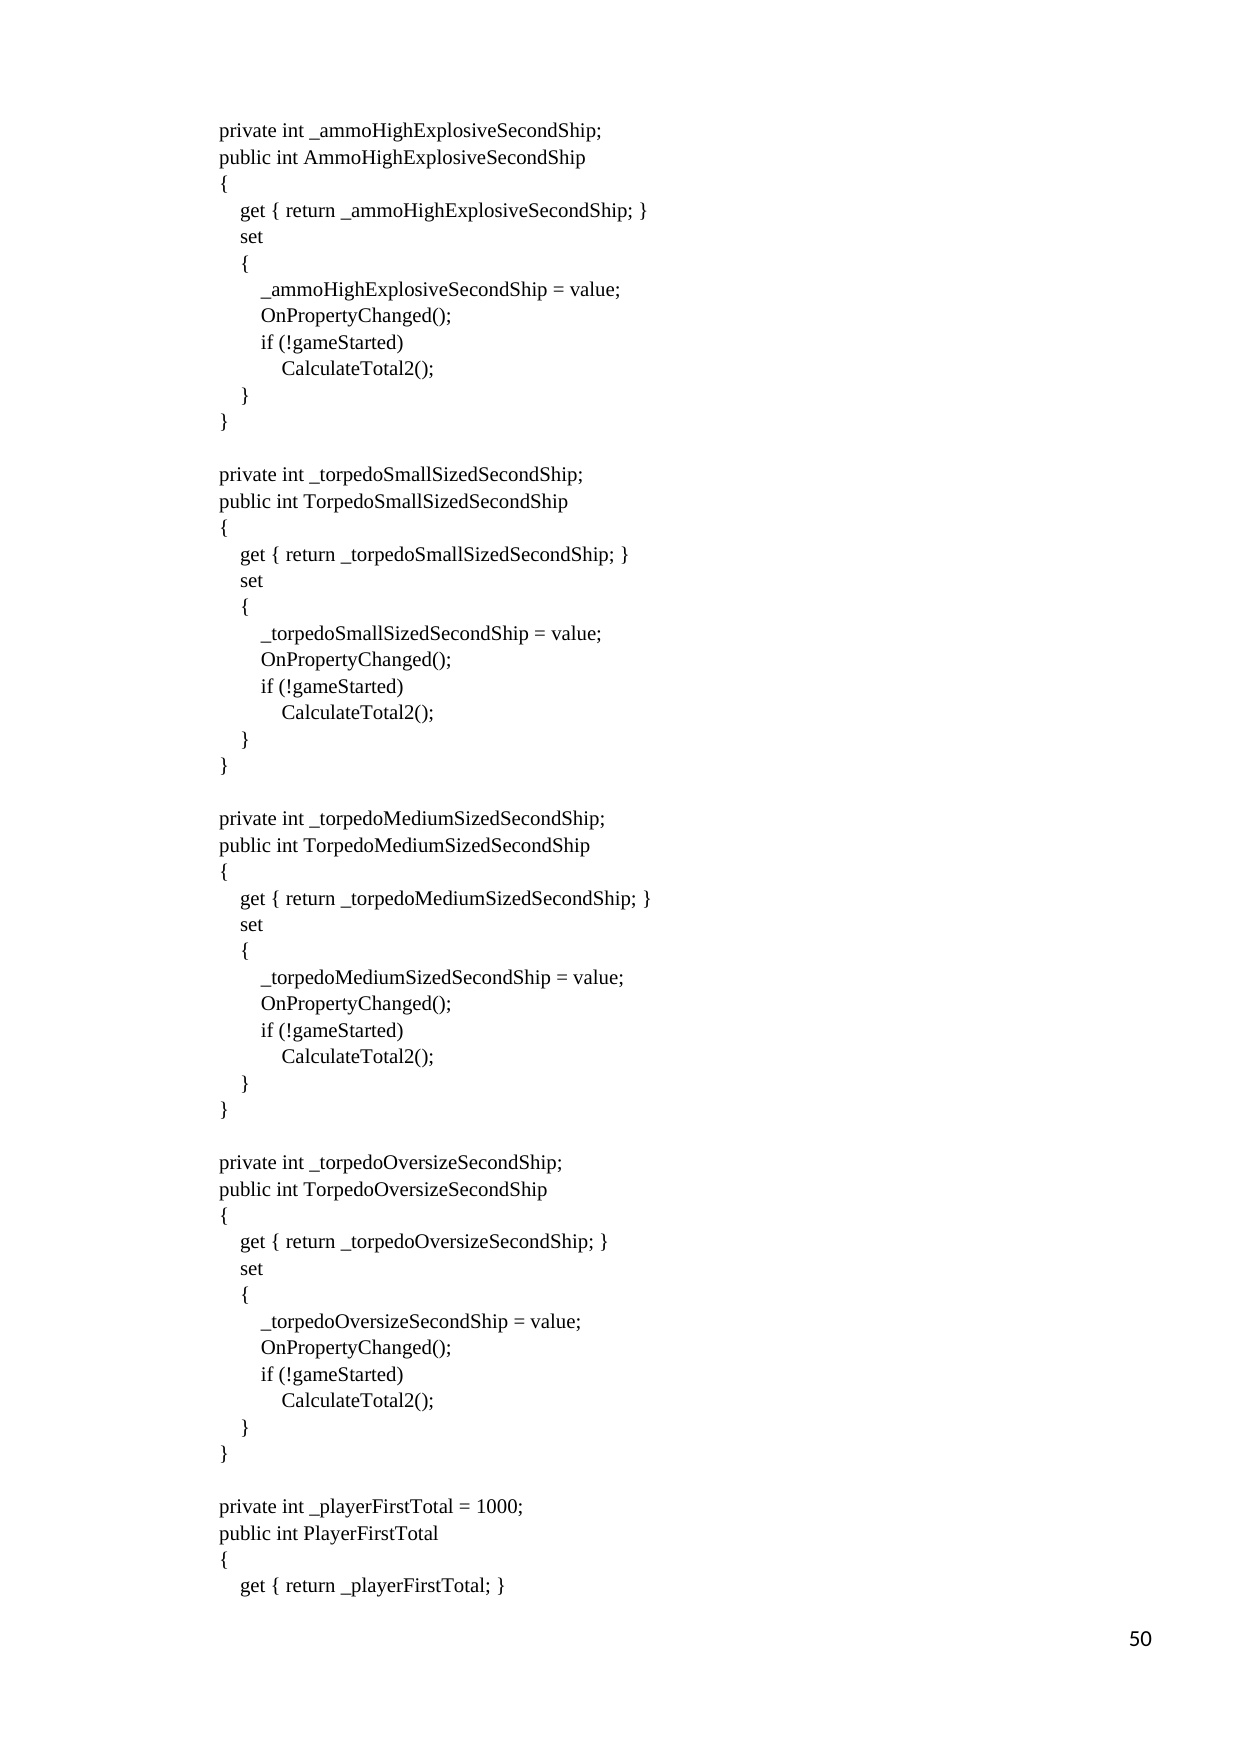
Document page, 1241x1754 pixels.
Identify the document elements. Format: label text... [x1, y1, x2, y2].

text if (!gameStarted) [177, 674, 1152, 698]
text { [177, 594, 1152, 618]
text { [177, 250, 1152, 274]
text CalculateTotal2(); [177, 356, 1152, 380]
text private int _torpedoOversizeSecondShip; [177, 1150, 1152, 1174]
text private int _ammoHighExplosiveSecondShip; [177, 118, 1152, 142]
text CalculateTotal2(); [177, 700, 1152, 724]
text get { return _torpedoMediumSizedSecondShip; } [177, 885, 1152, 909]
text { [177, 515, 1152, 539]
text } [177, 383, 1152, 407]
text _ammoHighExplosiveSecondShip = value; [177, 277, 1152, 301]
text _torpedoSmallSizedSecondShip = value; [177, 621, 1152, 645]
text OnPropertyChanged(); [177, 991, 1152, 1015]
text CalculateTotal2(); [177, 1388, 1152, 1412]
text } [177, 1071, 1152, 1095]
text public int TorpedoOversizeSecondShip [177, 1176, 1152, 1201]
text set [177, 568, 1152, 592]
text { [177, 1282, 1152, 1306]
text { [177, 1547, 1152, 1571]
text get { return _torpedoOversizeSecondShip; } [177, 1229, 1152, 1253]
text get { return _playerFirstTotal; } [177, 1573, 1152, 1597]
text } [177, 409, 1152, 433]
text private int _torpedoSmallSizedSecondShip; [177, 462, 1152, 486]
text public int AmmoHighExplosiveSecondShip [177, 144, 1152, 169]
text } [177, 1097, 1152, 1121]
text } [177, 1441, 1152, 1465]
text _torpedoOversizeSecondShip = value; [177, 1309, 1152, 1333]
text { [177, 938, 1152, 962]
text public int TorpedoMediumSizedSecondShip [177, 832, 1152, 857]
text private int _playerFirstTotal = 1000; [177, 1494, 1152, 1518]
text set [177, 1256, 1152, 1280]
text } [177, 753, 1152, 777]
text get { return _ammoHighExplosiveSecondShip; } [177, 197, 1152, 222]
text public int TorpedoSmallSizedSecondShip [177, 488, 1152, 513]
text { [177, 1203, 1152, 1227]
text public int PlayerFirstTotal [177, 1520, 1152, 1544]
text OnPropertyChanged(); [177, 1335, 1152, 1359]
text } [177, 727, 1152, 751]
text private int _torpedoMediumSizedSecondShip; [177, 806, 1152, 830]
text { [177, 859, 1152, 883]
text } [177, 1414, 1152, 1439]
text { [177, 171, 1152, 195]
text OnPropertyChanged(); [177, 303, 1152, 327]
text CalculateTotal2(); [177, 1044, 1152, 1068]
text set [177, 224, 1152, 248]
text if (!gameStarted) [177, 330, 1152, 354]
text OnPropertyChanged(); [177, 647, 1152, 671]
text _torpedoMediumSizedSecondShip = value; [177, 965, 1152, 989]
text get { return _torpedoSmallSizedSecondShip; } [177, 541, 1152, 566]
text if (!gameStarted) [177, 1018, 1152, 1042]
text set [177, 912, 1152, 936]
text if (!gameStarted) [177, 1362, 1152, 1386]
